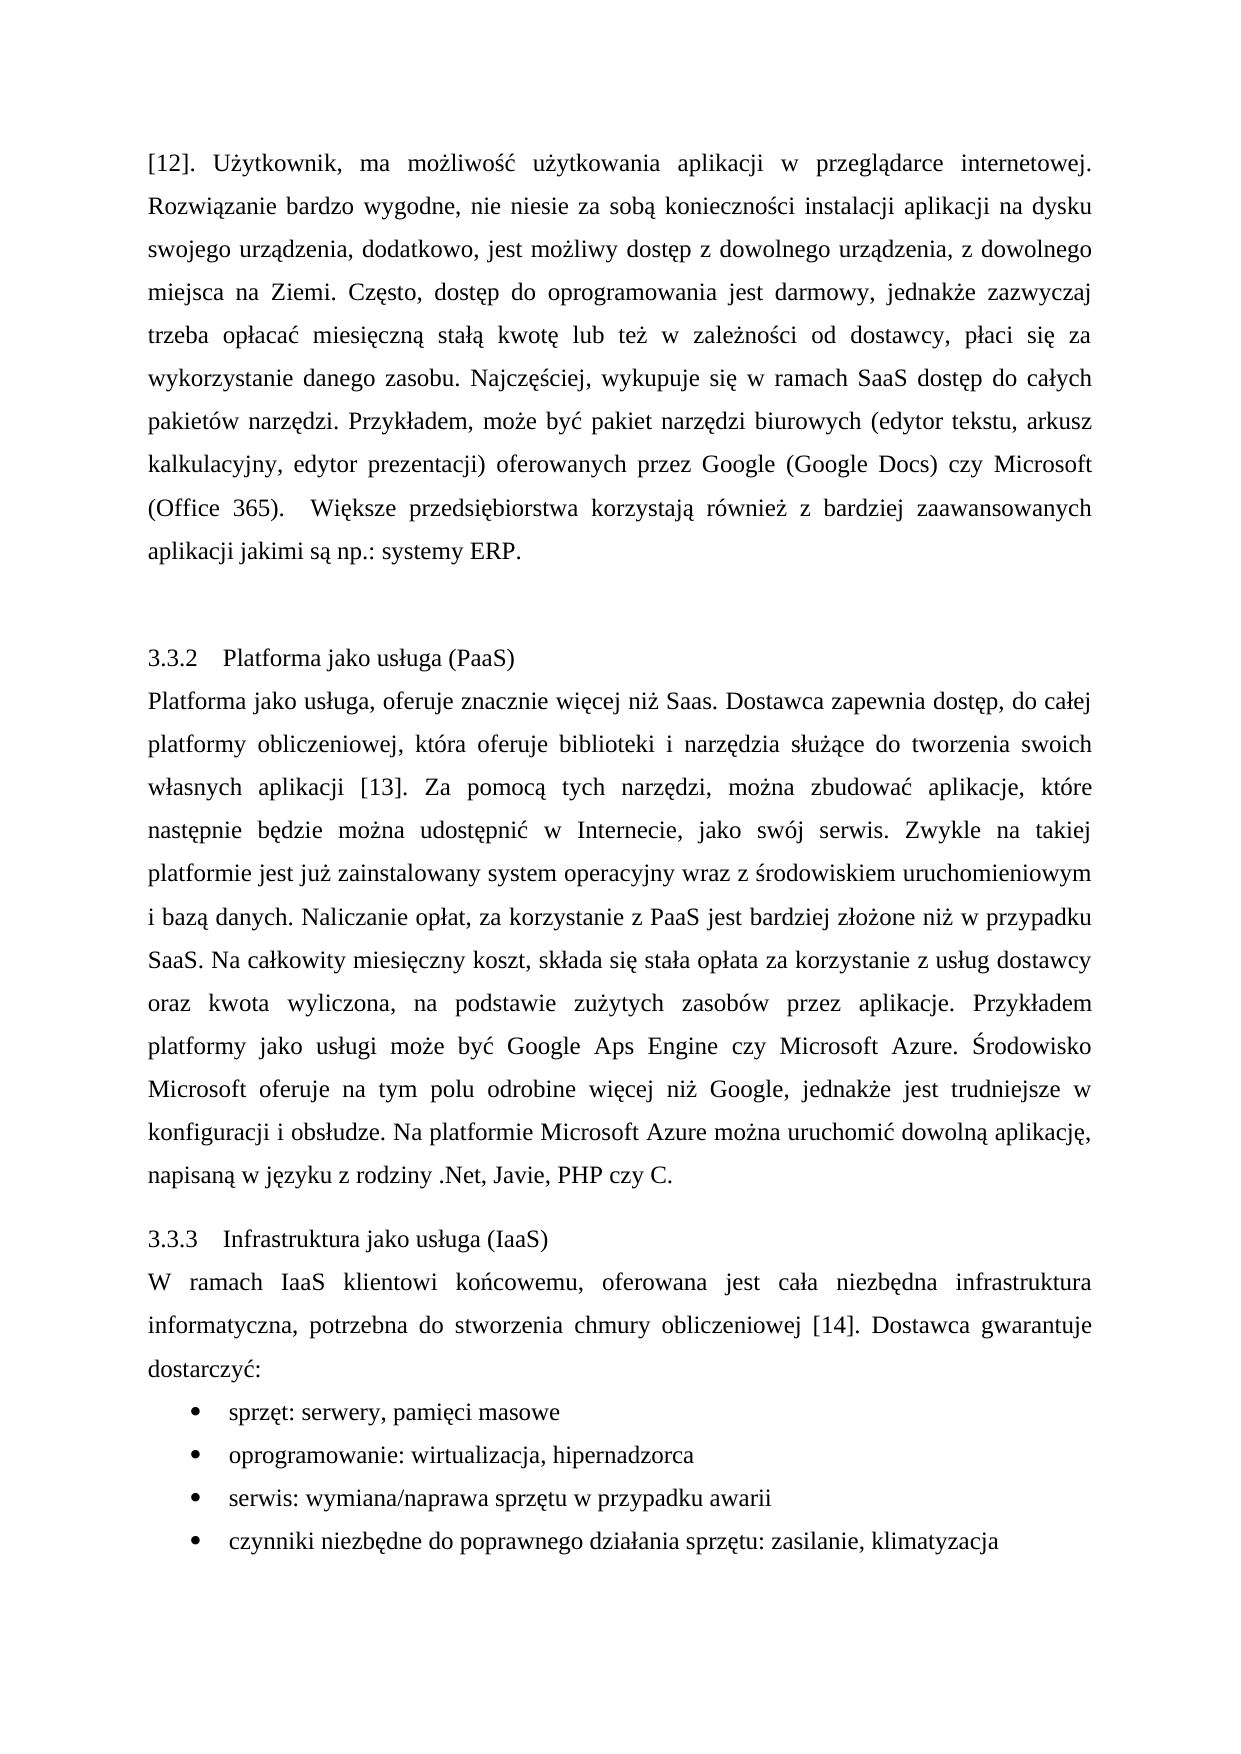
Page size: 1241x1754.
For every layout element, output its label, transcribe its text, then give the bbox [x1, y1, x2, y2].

text W ramach IaaS klientowi końcowemu, oferowana jest cała niezbędna infrastruktura informatyczna, potrzebna do stworzenia chmury obliczeniowej [14]. Dostawca gwarantuje dostarczyć: [148, 1267, 1093, 1382]
list sprzęt: serwery, pamięci masowe [191, 1397, 1093, 1426]
subtitle Infrastruktura jako usługa (IaaS) [148, 1224, 1093, 1253]
subtitle Platforma jako usługa (PaaS) [148, 643, 1093, 672]
text Platforma jako usługa, oferuje znacznie więcej niż Saas. Dostawca zapewnia dostęp, do całej platformy obliczeniowej, która oferuje biblioteki i narzędzia służące do tworzenia swoich własnych aplikacji [13]. Za pomocą tych narzędzi, można zbudować aplikacje, które następnie będzie można udostępnić w Internecie, jako swój serwis. Zwykle na takiej platformie jest już zainstalowany system operacyjny wraz z środowiskiem uruchomieniowym i bazą danych. Naliczanie opłat, za korzystanie z PaaS jest bardziej złożone niż w przypadku SaaS. Na całkowity miesięczny koszt, składa się stała opłata za korzystanie z usług dostawcy oraz kwota wyliczona, na podstawie zużytych zasobów przez aplikacje. Przykładem platformy jako usługi może być Google Aps Engine czy Microsoft Azure. Środowisko Microsoft oferuje na tym polu odrobine więcej niż Google, jednakże jest trudniejsze w konfiguracji i obsłudze. Na platformie Microsoft Azure można uruchomić dowolną aplikację, napisaną w języku z rodziny .Net, Javie, PHP czy C. [148, 686, 1093, 1189]
list oprogramowanie: wirtualizacja, hipernadzorca [191, 1440, 1093, 1469]
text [148, 148, 1093, 564]
list czynniki niezbędne do poprawnego działania sprzętu: zasilanie, klimatyzacja [191, 1526, 1093, 1555]
list serwis: wymiana/naprawa sprzętu w przypadku awarii [191, 1483, 1093, 1512]
